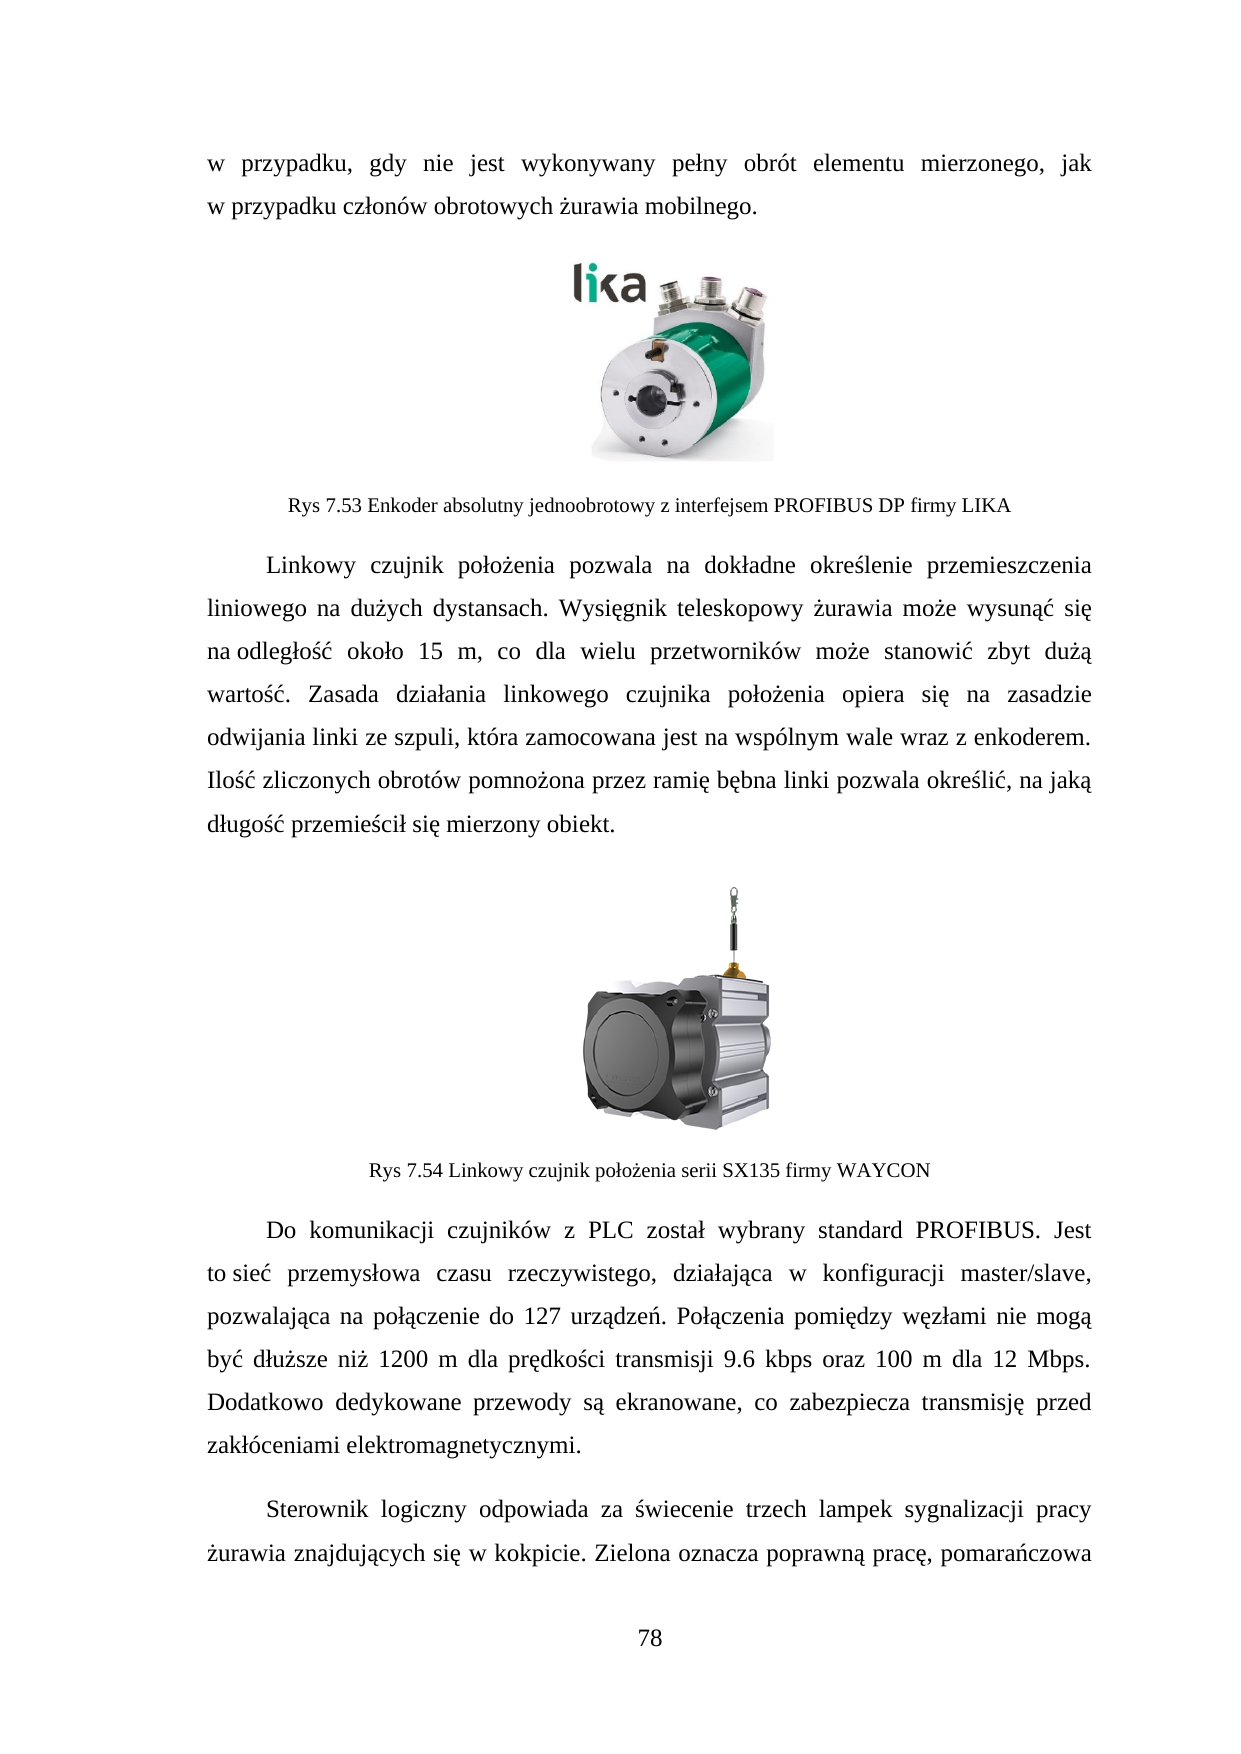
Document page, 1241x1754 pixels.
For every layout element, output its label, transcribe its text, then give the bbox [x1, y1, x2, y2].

text Do komunikacji czujników z PLC został wybrany standard PROFIBUS. Jest to sieć przemysłowa czasu rzeczywistego, działająca w konfiguracji master/slave, pozwalająca na połączenie do 127 urządzeń. Połączenia pomiędzy węzłami nie mogą być dłuższe niż 1200 m dla prędkości transmisji 9.6 kbps oraz 100 m dla 12 Mbps. Dodatkowo dedykowane przewody są ekranowane, co zabezpiecza transmisję przed zakłóceniami elektromagnetycznymi. [207, 1215, 1092, 1459]
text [207, 148, 1092, 219]
picture [565, 254, 779, 468]
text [207, 1494, 1092, 1566]
picture [545, 872, 800, 1133]
text Linkowy czujnik położenia pozwala na dokładne określenie przemieszczenia liniowego na dużych dystansach. Wysięgnik teleskopowy żurawia może wysunąć się na odległość około 15 m, co dla wielu przetworników może stanowić zbyt dużą wartość. Zasada działania linkowego czujnika położenia opiera się na zasadzie odwijania linki ze szpuli, która zamocowana jest na wspólnym wale wraz z enkoderem. Ilość zliczonych obrotów pomnożona przez ramię bębna linki pozwala określić, na jaką długość przemieścił się mierzony obiekt. [207, 550, 1092, 837]
